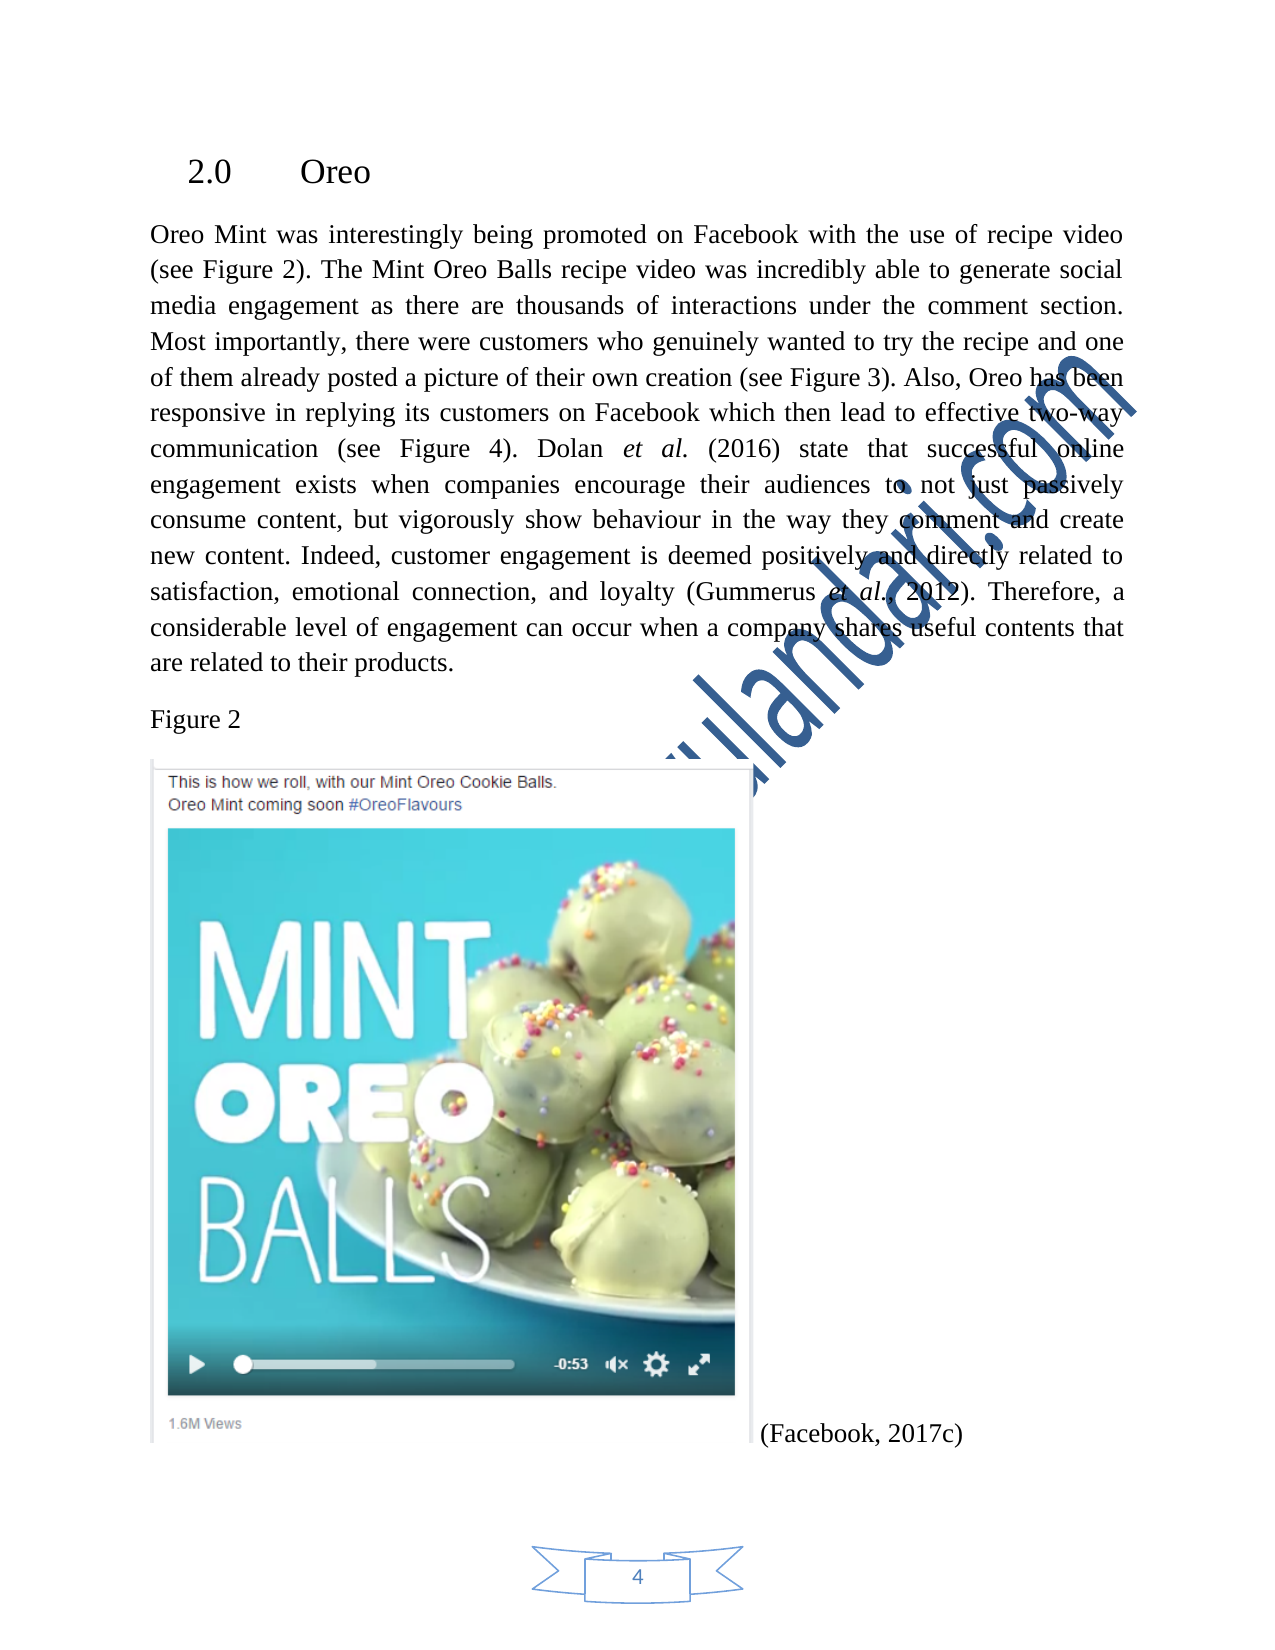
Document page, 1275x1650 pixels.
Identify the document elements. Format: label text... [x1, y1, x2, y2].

text Oreo Mint was interestingly being promoted on Facebook with the use of recipe video (see Figure 2). The Mint Oreo Balls recipe video was incredibly able to generate social media engagement as there are thousands of interactions under the comment section. Most importantly, there were customers who genuinely wanted to try the recipe and one of them already posted a picture of their own creation (see Figure 3). Also, Oreo has been responsive in replying its customers on Facebook which then lead to effective two-way communication (see Figure 4). Dolan et al. (2016) state that successful online engagement exists when companies encourage their audiences to not just passively consume content, but vigorously show behaviour in the way they comment and create new content. Indeed, customer engagement is deemed positively and directly related to satisfaction, emotional connection, and loyalty (Gummerus et al., 2012). Therefore, a considerable level of engagement can occur when a company shares useful contents that are related to their products. [150, 218, 1125, 678]
list Oreo [187, 150, 1125, 191]
text Figure 2 [150, 703, 1125, 734]
picture [150, 759, 754, 1443]
